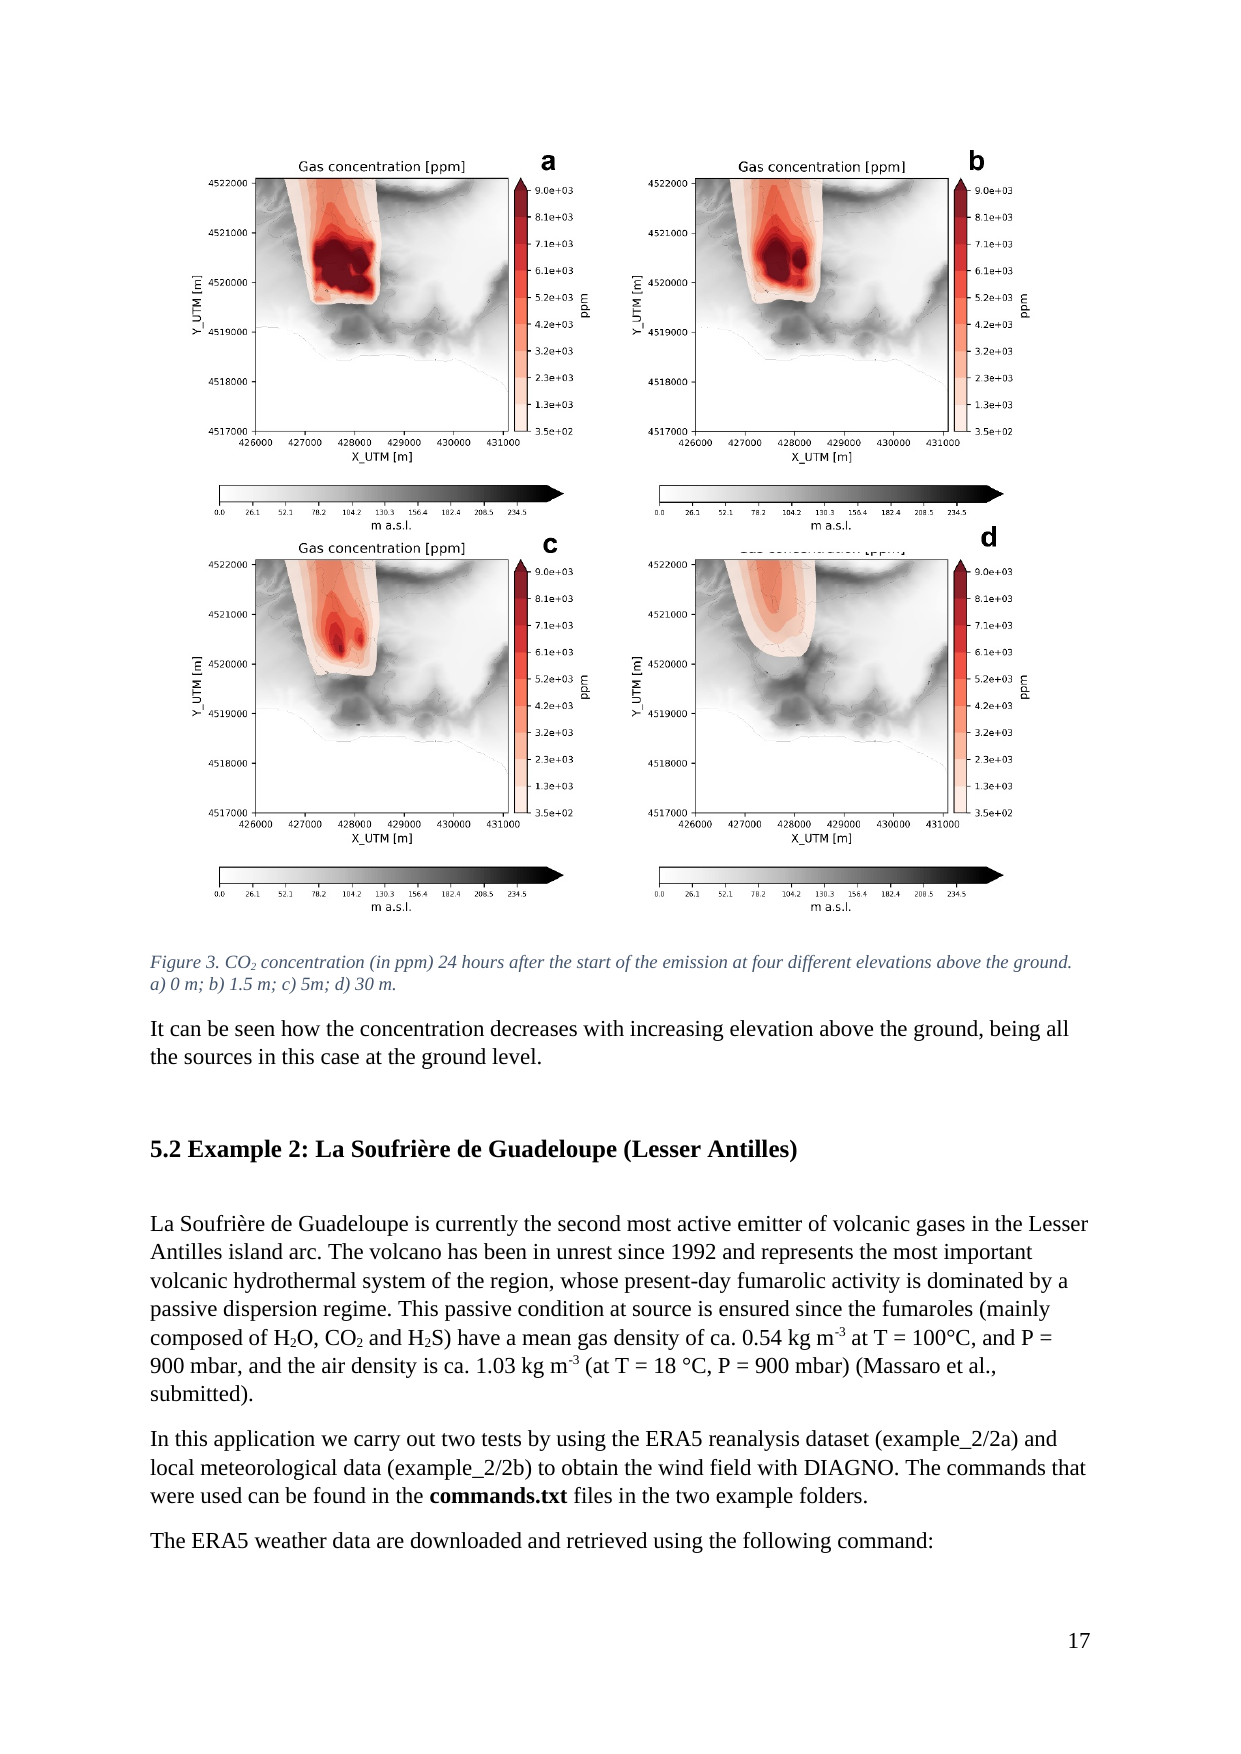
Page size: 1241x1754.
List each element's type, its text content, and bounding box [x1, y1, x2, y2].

text The ERA5 weather data are downloaded and retrieved using the following command: [150, 1527, 1090, 1554]
subtitle 5.2 Example 2: La Soufrière de Guadeloupe (Lesser Antilles) [150, 1134, 1090, 1162]
picture [150, 150, 1072, 933]
text It can be seen how the concentration decreases with increasing elevation above the ground, being all the sources in this case at the ground level. [150, 1015, 1090, 1070]
text La Soufrière de Guadeloupe is currently the second most active emitter of volcanic gases in the Lesser Antilles island arc. The volcano has been in unrest since 1992 and represents the most important volcanic hydrothermal system of the region, whose present-day fumarolic activity is dominated by a passive dispersion regime. This passive condition at source is ensured since the fumaroles (mainly composed of H2O, CO2 and H2S) have a mean gas density of ca. 0.54 kg m-3 at T = 100°C, and P = 900 mbar, and the air density is ca. 1.03 kg m-3 (at T = 18 °C, P = 900 mbar) (Massaro et al., submitted). [150, 1210, 1090, 1407]
text In this application we carry out two tests by using the ERA5 reanalysis dataset (example_2/2a) and local meteorological data (example_2/2b) to obtain the wind field with DIAGNO. The commands that were used can be found in the commands.txt files in the two example folders. [150, 1426, 1090, 1509]
